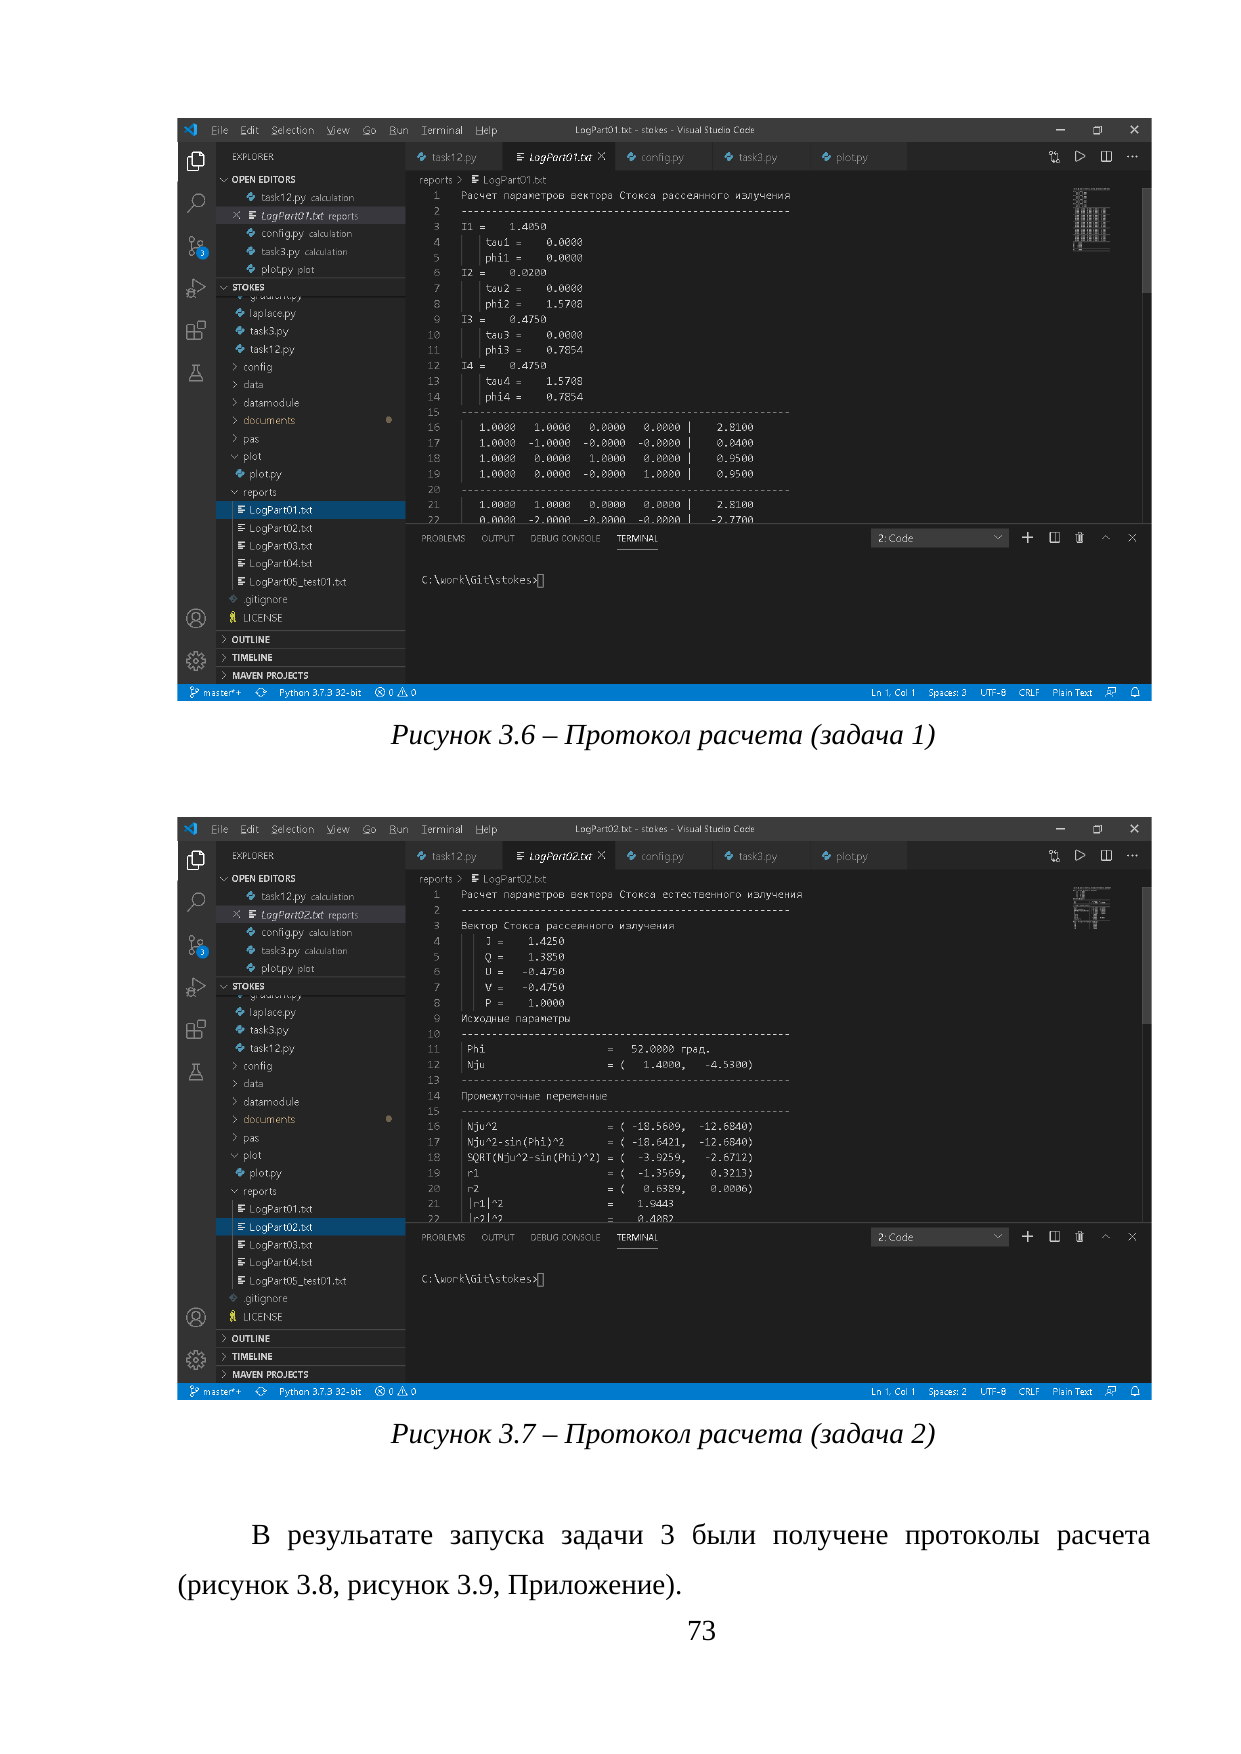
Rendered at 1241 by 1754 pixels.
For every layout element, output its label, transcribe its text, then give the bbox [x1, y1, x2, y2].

text В резульатате запуска задачи 3 были получене протоколы расчета (рисунок 3.8, рисунок 3.9, Приложение). [177, 1517, 1152, 1601]
text Рисунок 3.7 – Протокол расчета (задача 2) [177, 1416, 1152, 1450]
text Рисунок 3.6 – Протокол расчета (задача 1) [177, 717, 1152, 750]
picture [177, 118, 1152, 701]
picture [177, 817, 1152, 1400]
